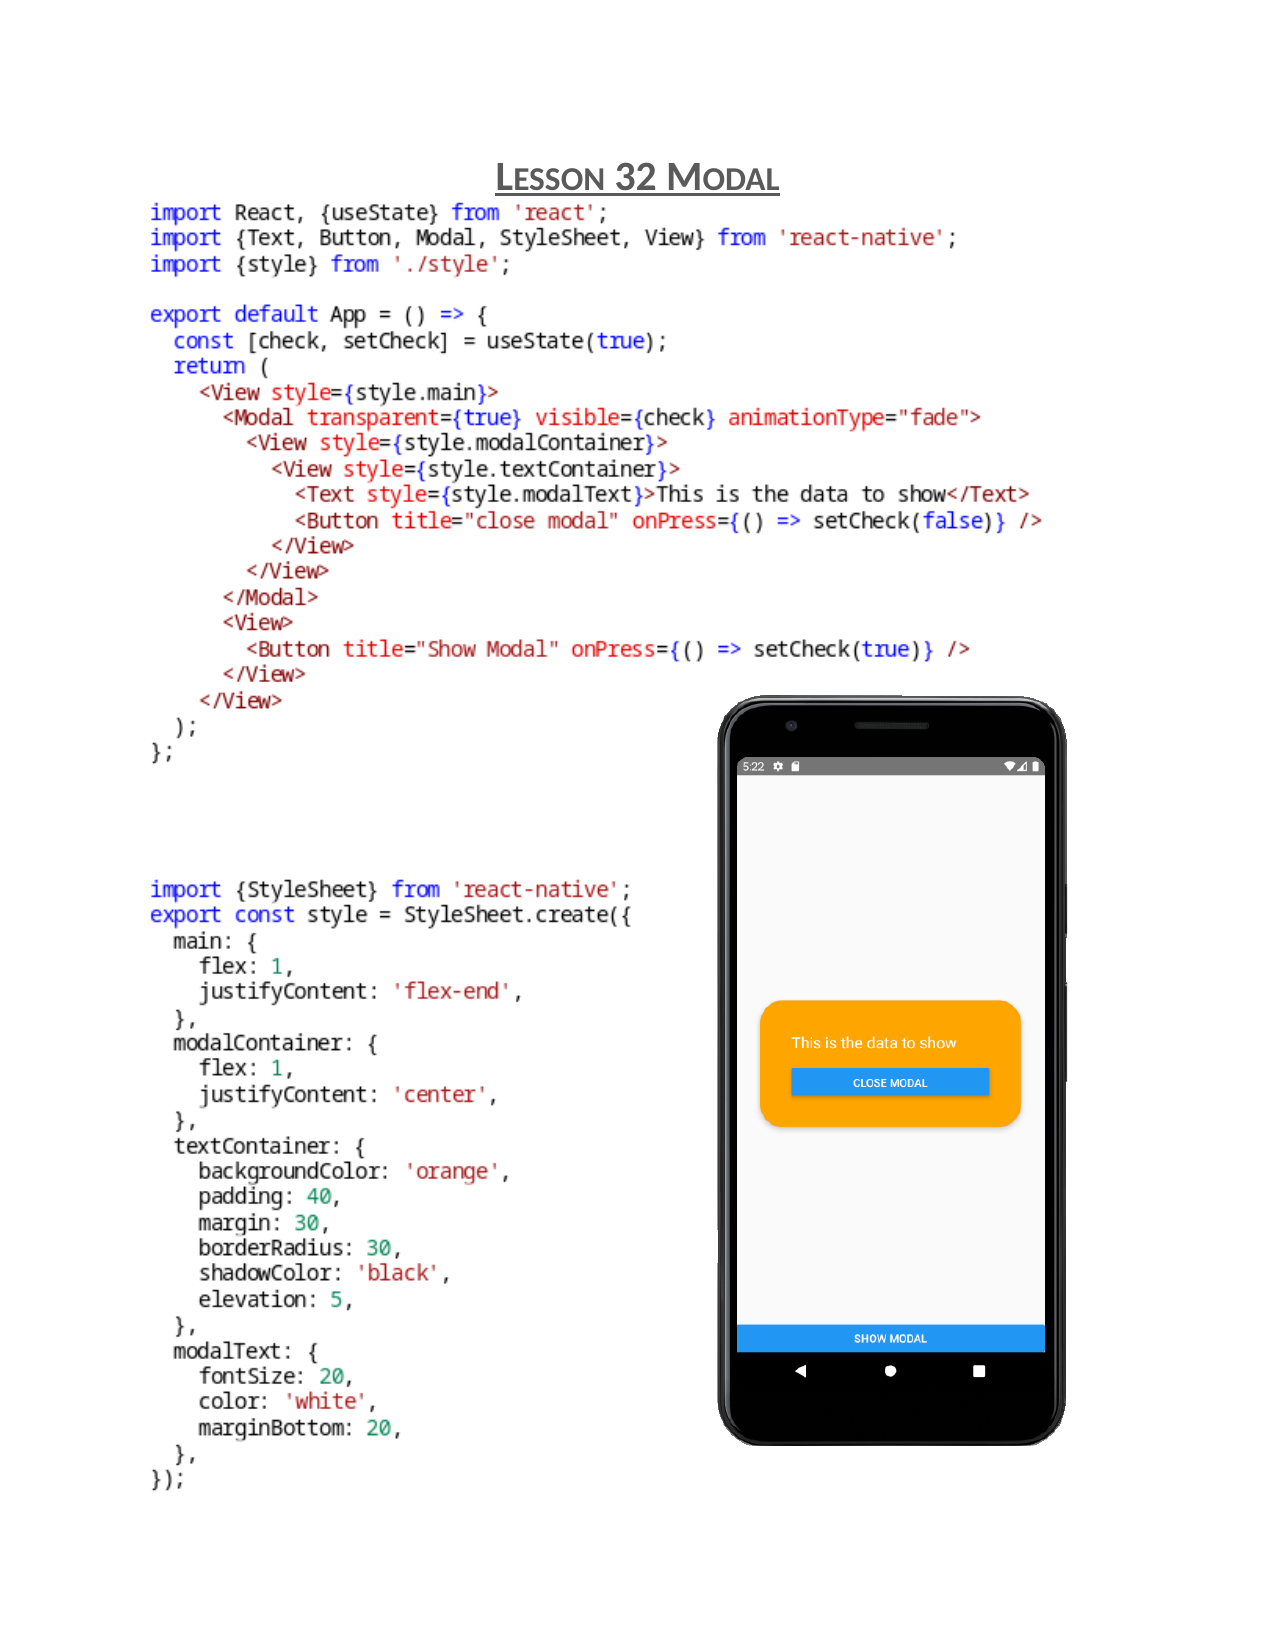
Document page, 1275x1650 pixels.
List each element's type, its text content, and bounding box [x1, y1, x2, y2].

picture [717, 695, 1068, 1446]
text Lesson 32 Modal [150, 150, 1125, 201]
